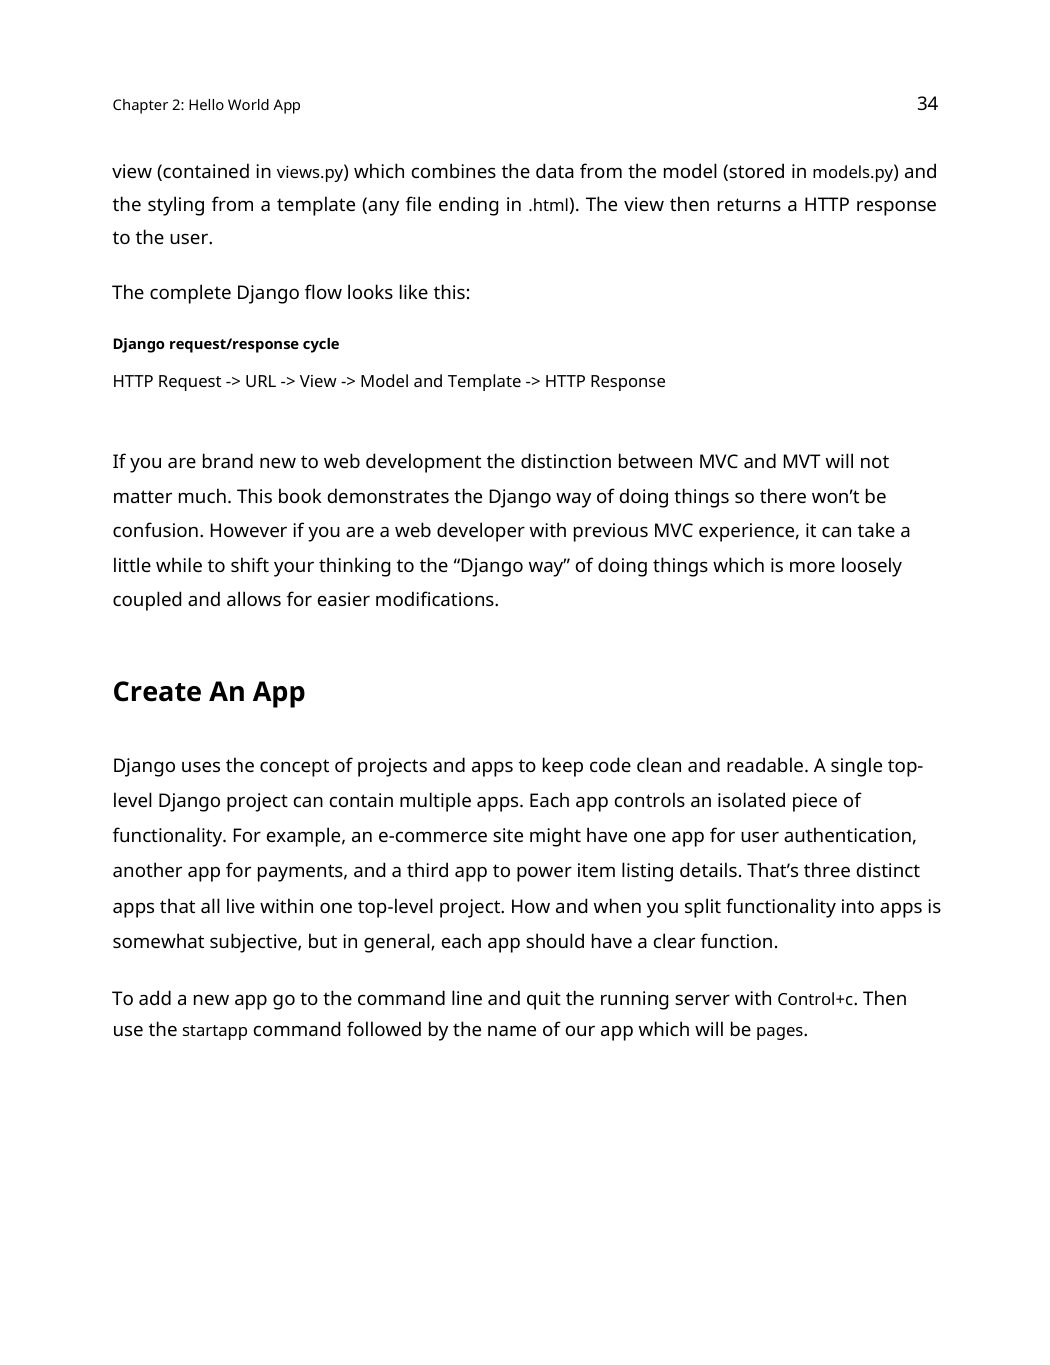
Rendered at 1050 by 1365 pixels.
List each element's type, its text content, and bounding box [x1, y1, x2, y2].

text HTTP Request -> URL -> View -> Model and Template -> HTTP Response [112, 370, 943, 393]
text Django uses the concept of projects and apps to keep code clean and readable. A single top-level Django project can contain multiple apps. Each app controls an isolated piece of functionality. For example, an e-commerce site might have one app for user authentication, another app for payments, and a third app to power item listing details. That’s three distinct apps that all live within one top-level project. How and when you split functionality into apps is somewhat subjective, but in general, each app should have a clear function. [112, 752, 943, 954]
text To add a new app go to the command line and quit the running server with Control+c. Then use the startapp command followed by the name of our app which will be pages. [112, 985, 943, 1042]
text view (contained in views.py) which combines the data from the model (stored in models.py) and the styling from a template (any file ending in .html). The view then returns a HTTP response to the user. [112, 158, 937, 250]
text Django request/response cycle [112, 334, 943, 354]
text Chapter 2: Hello World App 34 [112, 90, 943, 115]
text The complete Django flow looks like this: [112, 279, 943, 305]
text Create An App [112, 672, 943, 709]
text If you are brand new to web development the distinction between MVC and MVT will not matter much. This book demonstrates the Django way of doing things so there won’t be confusion. However if you are a web developer with previous MVC experience, it can take a little while to shift your thinking to the “Django way” of doing things which is more loosely coupled and allows for easier modifications. [112, 449, 943, 612]
